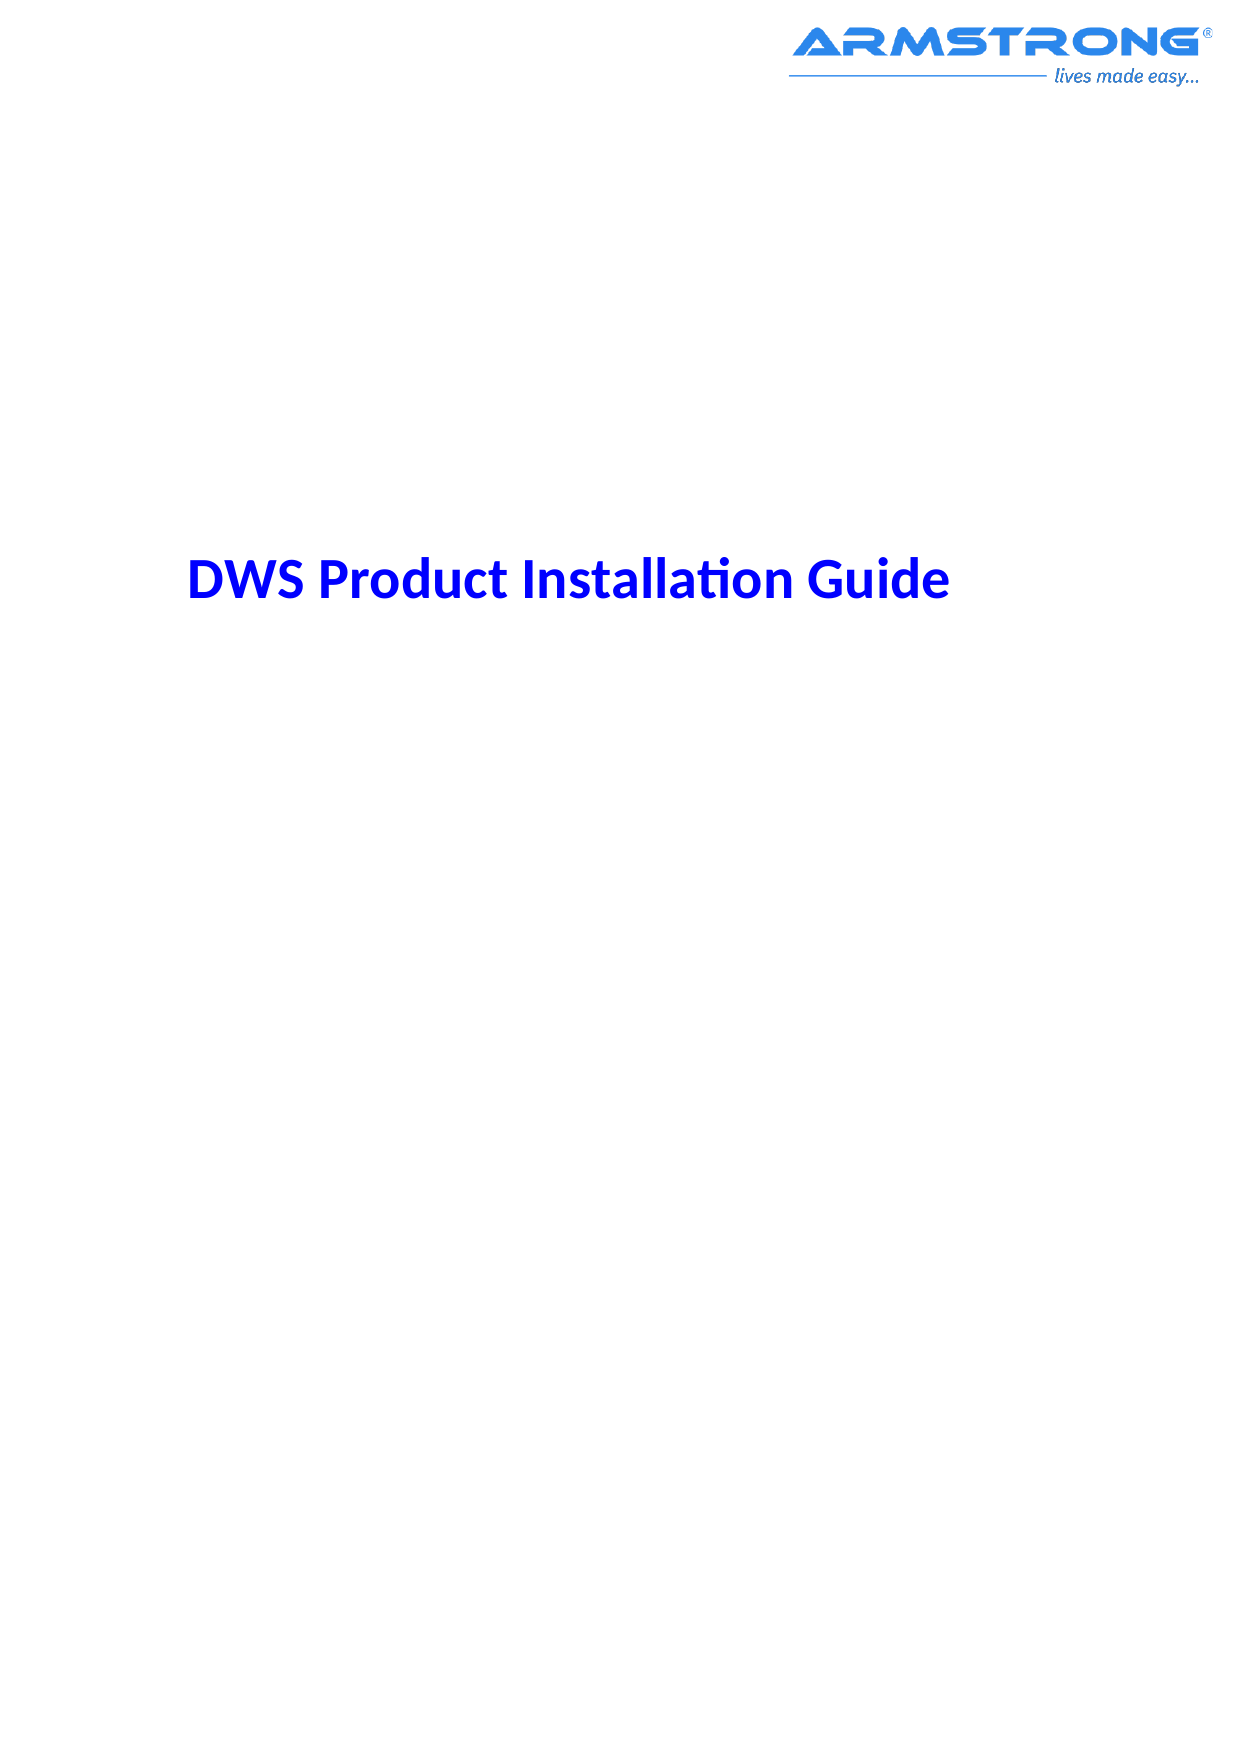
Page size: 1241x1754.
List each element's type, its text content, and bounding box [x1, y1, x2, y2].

text DWS Product Installation Guide [187, 542, 1053, 613]
picture [788, 27, 1213, 87]
